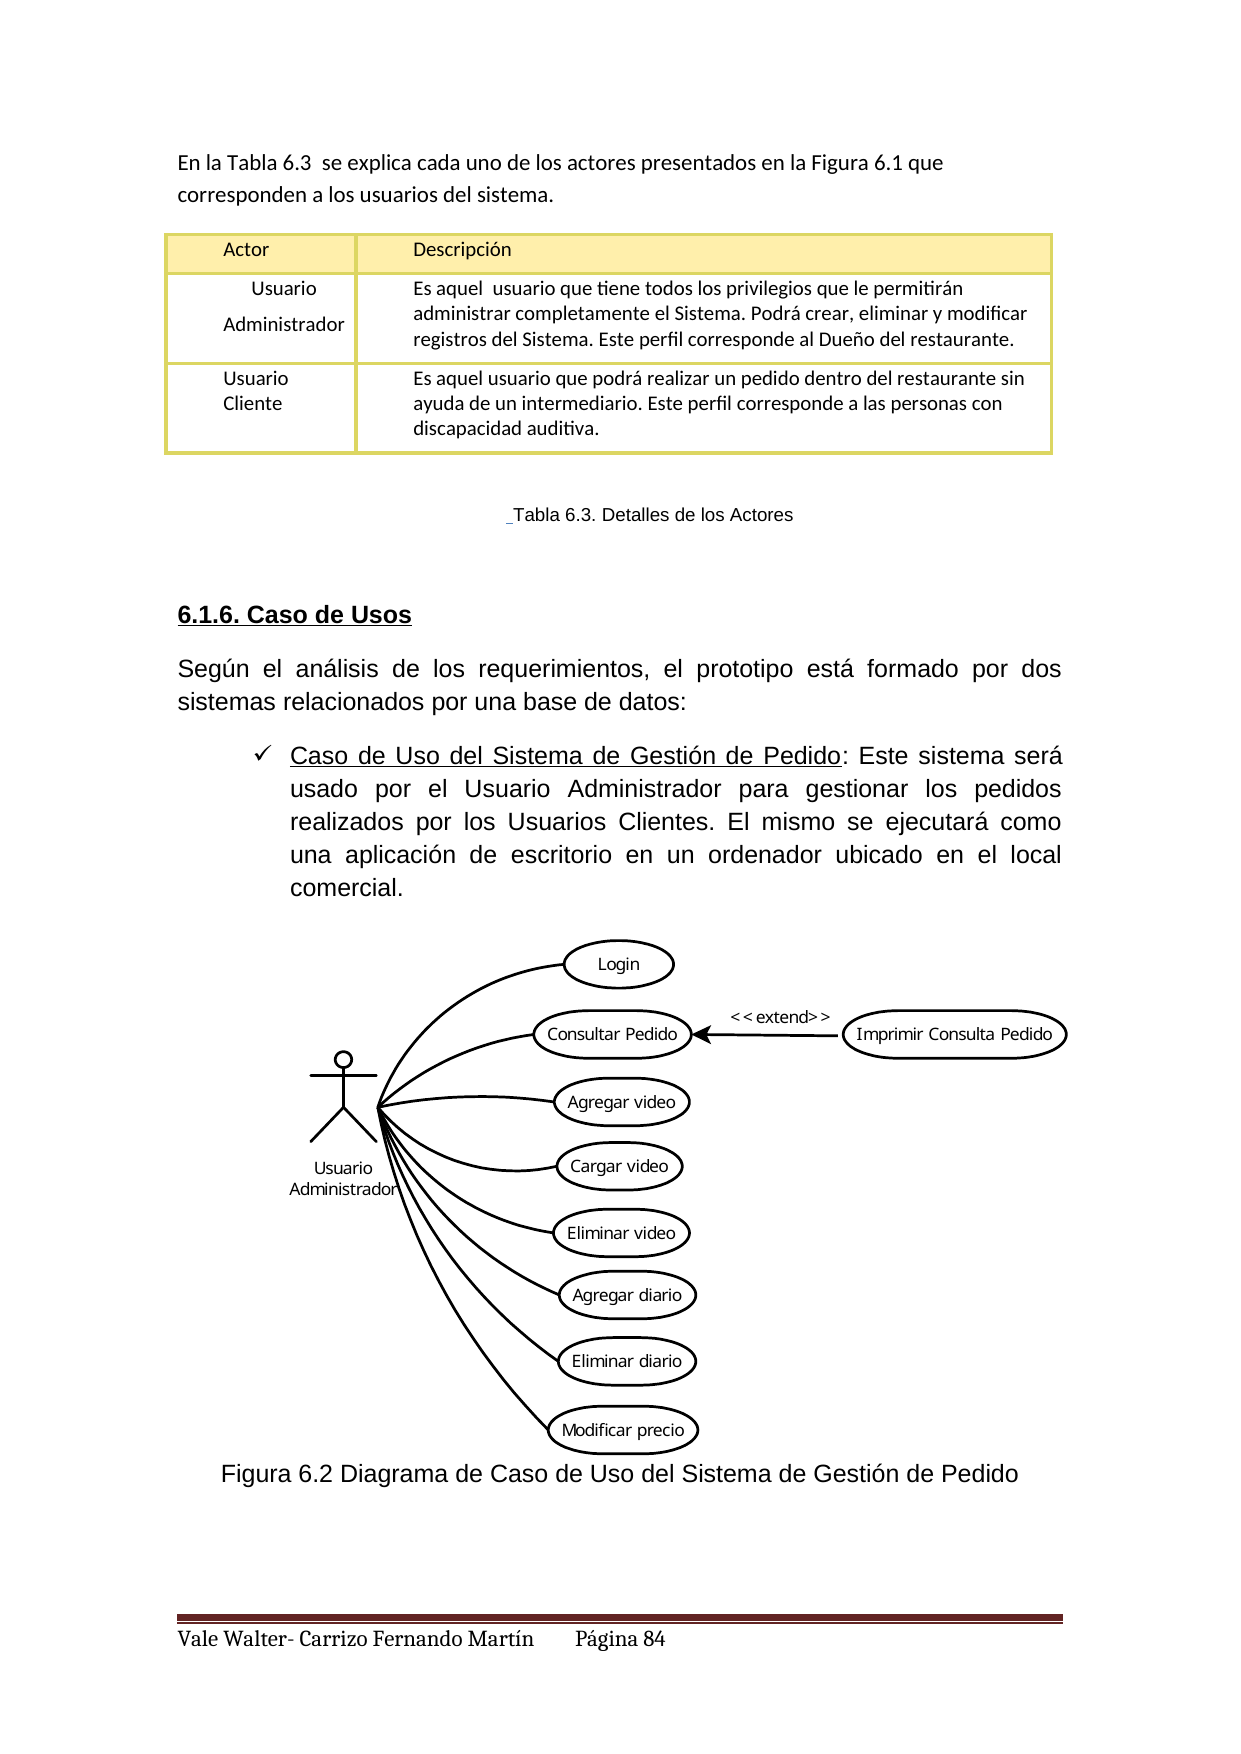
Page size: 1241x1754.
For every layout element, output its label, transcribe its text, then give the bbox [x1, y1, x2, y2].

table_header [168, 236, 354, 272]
text Según el análisis de los requerimientos, el prototipo está formado por dos sistemas relacionados por una base de datos: [177, 654, 1063, 716]
text En la Tabla 6.3 se explica cada uno de los actores presentados en la Figura 6.1 que corresponden a los usuarios del sistema. [177, 148, 1063, 208]
text 6.1.6. Caso de Usos [177, 600, 1063, 629]
list Caso de Uso del Sistema de Gestión de Pedido: Este sistema será usado por el Usuario Administrador para gestionar los pedidos realizados por los Usuarios Clientes. El mismo se ejecutará como una aplicación de escritorio en un ordenador ubicado en el local comercial. [252, 741, 1063, 902]
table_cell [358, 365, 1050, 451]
text Figura 6.2 Diagrama de Caso de Uso del Sistema de Gestión de Pedido [177, 1459, 1063, 1488]
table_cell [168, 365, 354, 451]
text Tabla 6.3. Detalles de los Actores [177, 504, 1063, 526]
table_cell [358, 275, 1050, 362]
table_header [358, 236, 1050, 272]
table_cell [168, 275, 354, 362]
